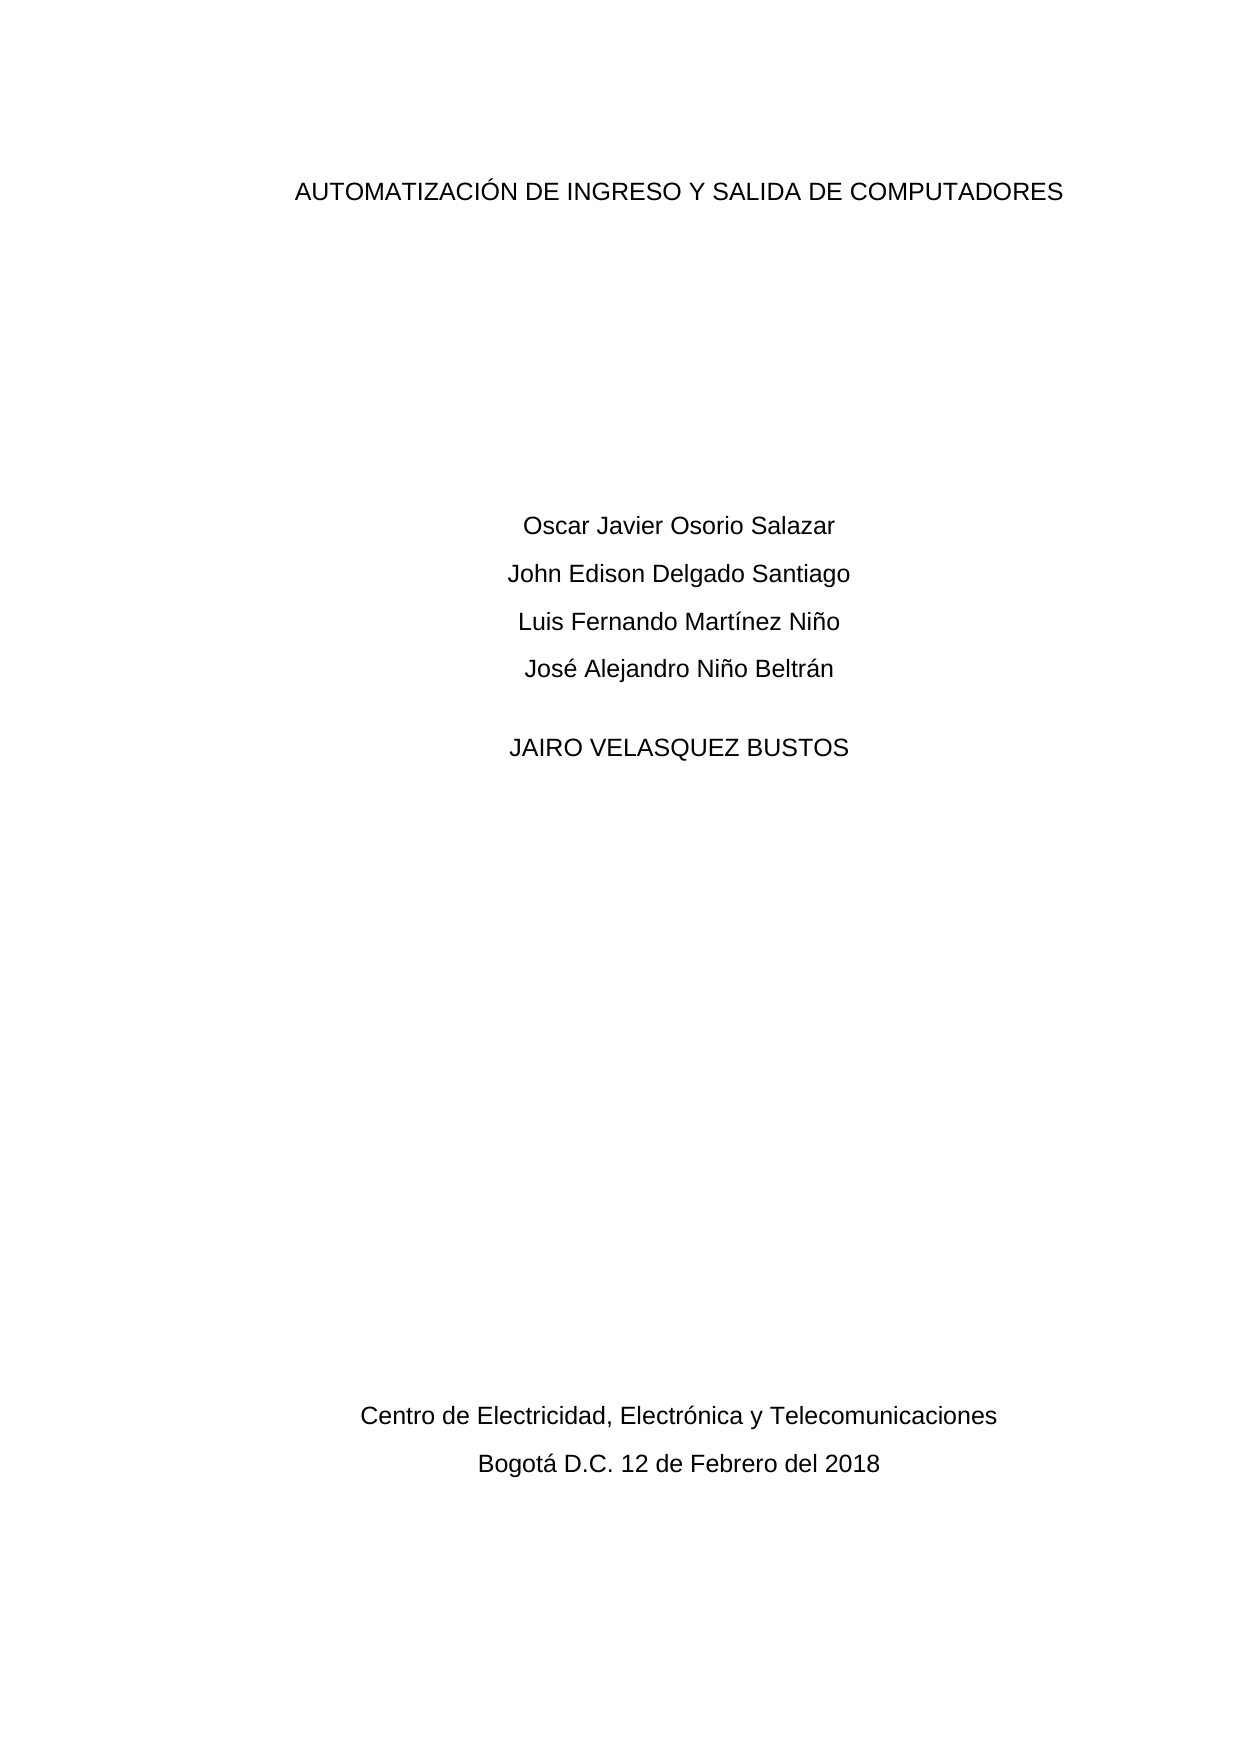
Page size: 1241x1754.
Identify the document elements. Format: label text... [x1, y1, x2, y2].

text JAIRO VELASQUEZ BUSTOS [236, 733, 1122, 762]
text John Edison Delgado Santiago [236, 559, 1122, 588]
text AUTOMATIZACIÓN DE INGRESO Y SALIDA DE COMPUTADORES [236, 177, 1122, 206]
text Luis Fernando Martínez Niño [236, 607, 1122, 635]
text Oscar Javier Osorio Salazar [236, 511, 1122, 540]
text Centro de Electricidad, Electrónica y Telecomunicaciones [236, 1401, 1122, 1430]
text José Alejandro Niño Beltrán [236, 654, 1122, 714]
text Bogotá D.C. 12 de Febrero del 2018 [236, 1449, 1122, 1477]
